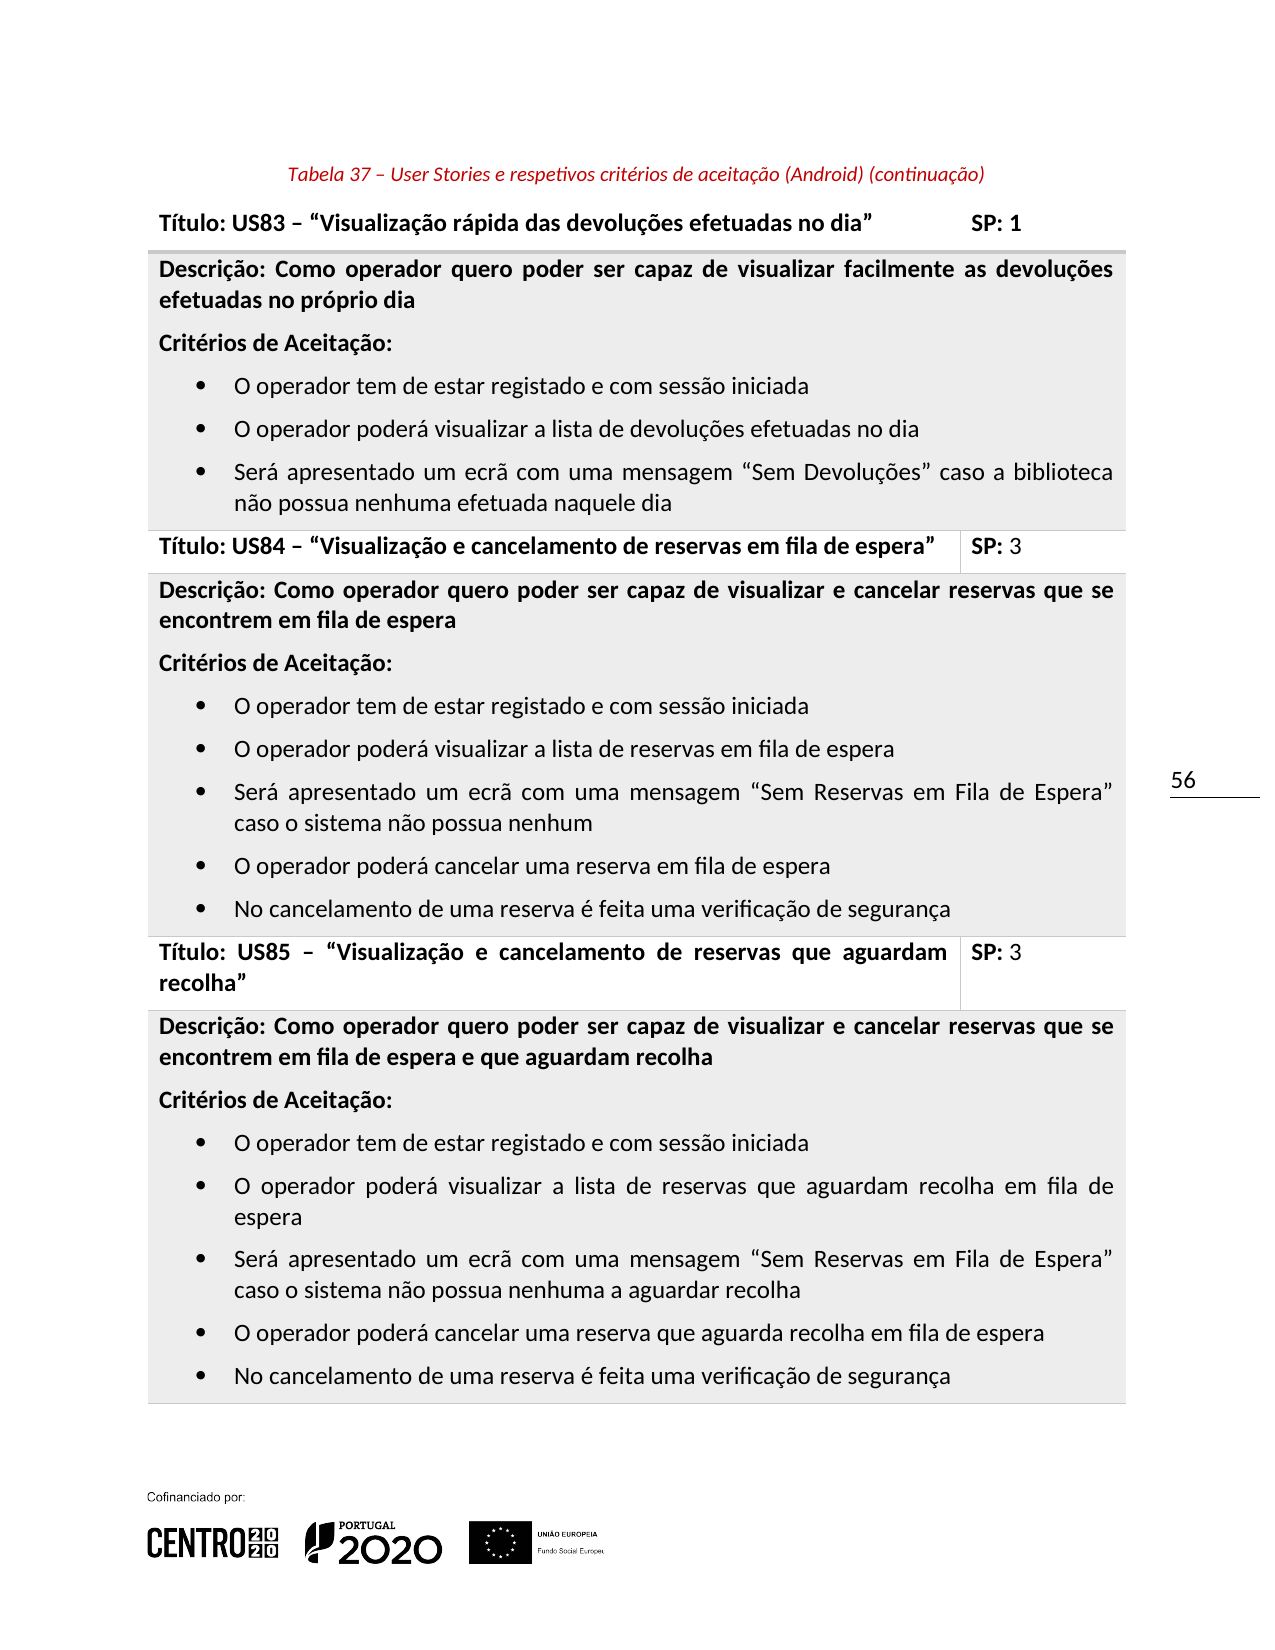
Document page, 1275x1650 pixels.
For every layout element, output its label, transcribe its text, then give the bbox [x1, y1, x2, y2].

table_cell Título: US85 – “Visualização e cancelamento de reservas que aguardam recolha” [148, 937, 960, 1010]
picture [147, 1492, 605, 1564]
table_cell Descrição: Como operador quero poder ser capaz de visualizar e cancelar reservas que se encontrem em fila de espera e que aguardam recolha Critérios de Aceitação: O operador tem de estar registado e com sessão iniciada O operador poderá visualizar a lista de reservas que aguardam recolha em fila de espera Será apresentado um ecrã com uma mensagem “Sem Reservas em Fila de Espera” caso o sistema não possua nenhuma a aguardar recolha O operador poderá cancelar uma reserva que aguarda recolha em fila de espera No cancelamento de uma reserva é feita uma verificação de segurança [148, 1011, 1126, 1403]
table_cell SP: 3 [961, 937, 1126, 1010]
text Tabela 37 – User Stories e respetivos critérios de aceitação (Android) (continuação) [148, 161, 1127, 187]
table_cell Título: US84 – “Visualização e cancelamento de reservas em fila de espera” [148, 531, 960, 573]
table_cell Descrição: Como operador quero poder ser capaz de visualizar e cancelar reservas que se encontrem em fila de espera Critérios de Aceitação: O operador tem de estar registado e com sessão iniciada O operador poderá visualizar a lista de reservas em fila de espera Será apresentado um ecrã com uma mensagem “Sem Reservas em Fila de Espera” caso o sistema não possua nenhum O operador poderá cancelar uma reserva em fila de espera No cancelamento de uma reserva é feita uma verificação de segurança [148, 574, 1126, 936]
table_cell SP: 3 [961, 531, 1126, 573]
table_cell Descrição: Como operador quero poder ser capaz de visualizar facilmente as devoluções efetuadas no próprio dia Critérios de Aceitação: O operador tem de estar registado e com sessão iniciada O operador poderá visualizar a lista de devoluções efetuadas no dia Será apresentado um ecrã com uma mensagem “Sem Devoluções” caso a biblioteca não possua nenhuma efetuada naquele dia [148, 254, 1126, 530]
table_header SP: 1 [960, 208, 1126, 250]
table_header Título: US83 – “Visualização rápida das devoluções efetuadas no dia” [148, 208, 960, 250]
